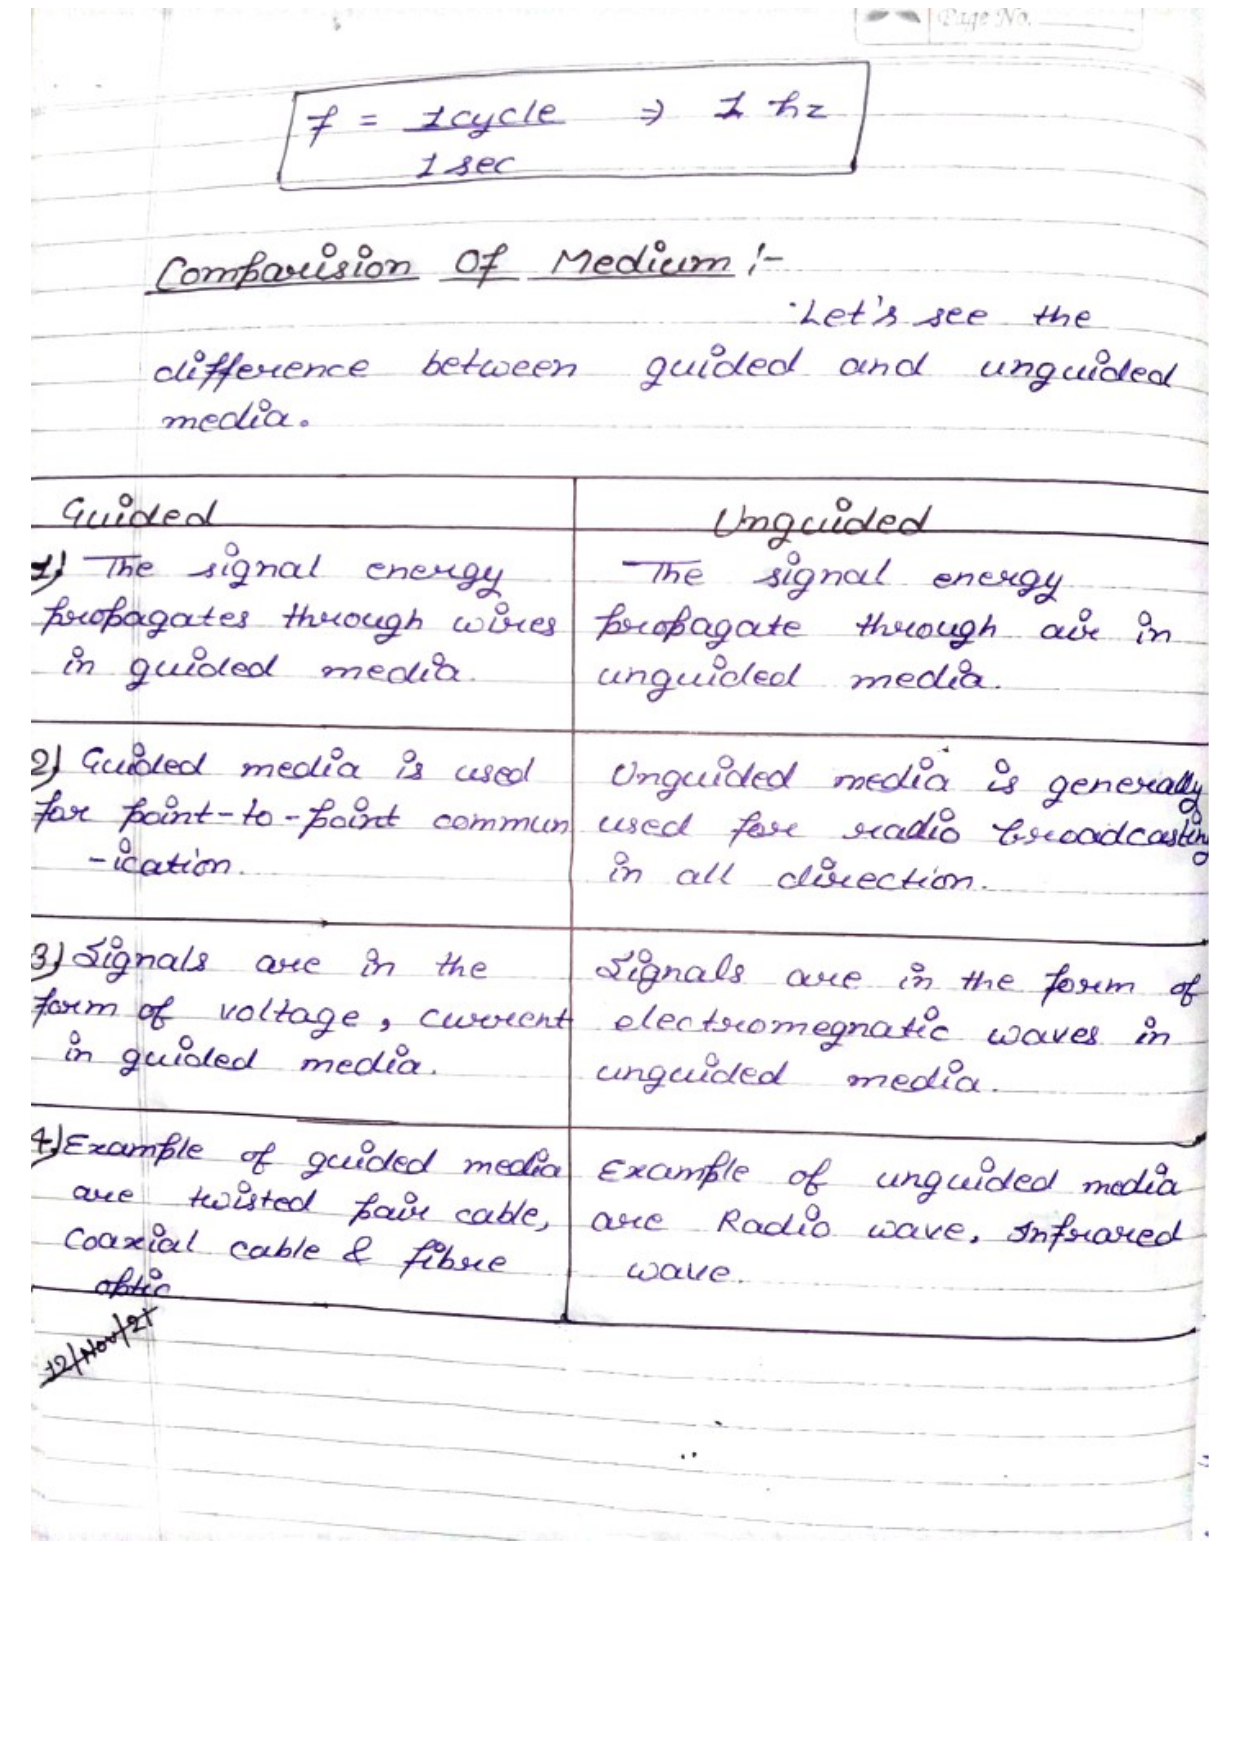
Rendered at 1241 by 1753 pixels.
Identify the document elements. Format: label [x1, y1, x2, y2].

picture [31, 8, 1209, 1541]
